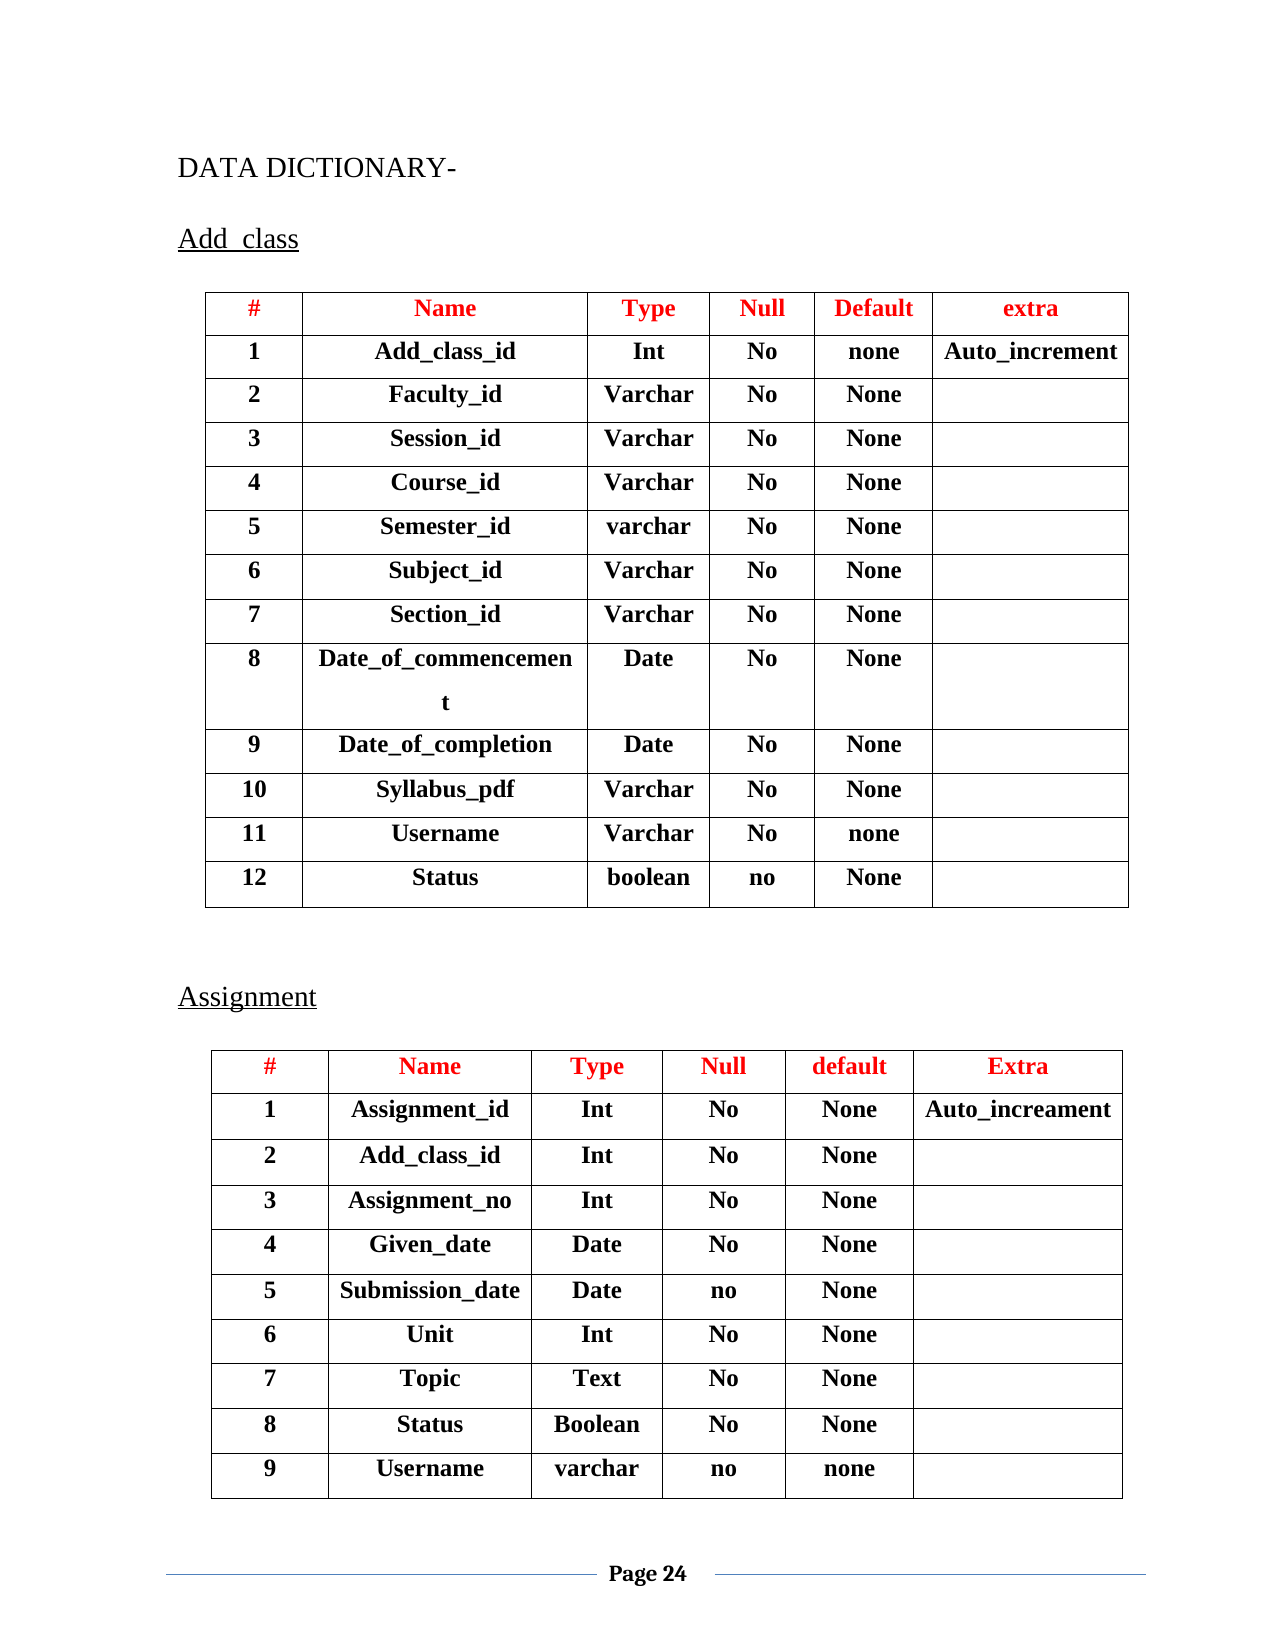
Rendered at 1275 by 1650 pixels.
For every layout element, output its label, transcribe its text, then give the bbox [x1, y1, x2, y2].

table_cell Assignment_no [329, 1186, 531, 1228]
table_cell Add_class_id [303, 336, 587, 378]
text DATA DICTIONARY- [177, 150, 1157, 183]
table_cell none [786, 1454, 913, 1498]
table_cell Username [329, 1454, 531, 1498]
table_cell [933, 644, 1128, 728]
table_cell Faculty_id [303, 379, 587, 422]
table_cell 3 [212, 1186, 328, 1228]
table_cell [914, 1364, 1122, 1408]
table_cell [914, 1140, 1122, 1184]
table_cell Varchar [588, 423, 709, 466]
table_cell Submission_date [329, 1275, 531, 1318]
table_cell [914, 1320, 1122, 1362]
table_cell 1 [206, 336, 302, 378]
table_cell No [710, 379, 814, 422]
table_cell Int [532, 1094, 662, 1139]
table_cell [933, 467, 1128, 510]
table_cell Varchar [588, 774, 709, 817]
table_cell 5 [206, 511, 302, 554]
table_cell [933, 818, 1128, 861]
table_cell 6 [212, 1320, 328, 1362]
table_cell None [786, 1140, 913, 1184]
table_cell [914, 1275, 1122, 1318]
table_cell Syllabus_pdf [303, 774, 587, 817]
table_cell Int [532, 1186, 662, 1228]
table_cell none [815, 336, 932, 378]
table_cell None [815, 555, 932, 598]
table_cell Varchar [588, 600, 709, 642]
table_cell [933, 555, 1128, 598]
table_cell None [815, 774, 932, 817]
table_cell Status [303, 862, 587, 907]
table_cell no [710, 862, 814, 907]
table_cell No [663, 1094, 785, 1139]
table_cell [914, 1454, 1122, 1498]
table_cell No [710, 423, 814, 466]
table_header Type [532, 1051, 662, 1093]
table_cell [914, 1186, 1122, 1228]
table_cell 9 [206, 730, 302, 773]
table_header # [212, 1051, 328, 1093]
table_cell No [710, 555, 814, 598]
table_cell Date [588, 730, 709, 773]
table_cell none [815, 818, 932, 861]
table_header Type [588, 293, 709, 335]
table_cell [933, 862, 1128, 907]
table_cell No [710, 600, 814, 642]
table_cell None [786, 1094, 913, 1139]
table_cell Assignment_id [329, 1094, 531, 1139]
table_cell no [663, 1454, 785, 1498]
table_cell [914, 1230, 1122, 1274]
table_cell No [663, 1320, 785, 1362]
table_cell None [815, 644, 932, 728]
table_cell Boolean [532, 1409, 662, 1452]
text Assignment [177, 979, 1157, 1012]
table_cell [933, 379, 1128, 422]
table_cell [933, 511, 1128, 554]
table_header Extra [914, 1051, 1122, 1093]
table_header # [206, 293, 302, 335]
table_cell No [710, 336, 814, 378]
table_cell None [815, 379, 932, 422]
table_cell None [815, 600, 932, 642]
table_cell Course_id [303, 467, 587, 510]
table_cell no [663, 1275, 785, 1318]
table_cell Date_of_commencement [303, 644, 587, 728]
table_cell 11 [206, 818, 302, 861]
table_cell 12 [206, 862, 302, 907]
table_header Name [303, 293, 587, 335]
table_cell 5 [212, 1275, 328, 1318]
table_cell Date [588, 644, 709, 728]
table_cell No [710, 730, 814, 773]
table_cell Section_id [303, 600, 587, 642]
table_header extra [933, 293, 1128, 335]
table_cell None [786, 1230, 913, 1274]
table_cell [933, 600, 1128, 642]
table_cell Given_date [329, 1230, 531, 1274]
table_cell 2 [212, 1140, 328, 1184]
table_cell No [663, 1140, 785, 1184]
table_cell Unit [329, 1320, 531, 1362]
table_cell [933, 423, 1128, 466]
table_cell 6 [206, 555, 302, 598]
table_cell 2 [206, 379, 302, 422]
table_cell None [815, 511, 932, 554]
table_cell No [663, 1230, 785, 1274]
table_cell [933, 730, 1128, 773]
table_cell No [710, 774, 814, 817]
table_cell boolean [588, 862, 709, 907]
table_cell Varchar [588, 818, 709, 861]
table_cell Date_of_completion [303, 730, 587, 773]
table_cell None [815, 862, 932, 907]
table_cell Varchar [588, 555, 709, 598]
table_cell No [710, 511, 814, 554]
table_cell No [710, 644, 814, 728]
table_cell varchar [588, 511, 709, 554]
table_header default [786, 1051, 913, 1093]
table_cell Varchar [588, 467, 709, 510]
table_cell None [815, 730, 932, 773]
table_cell 1 [212, 1094, 328, 1139]
table_cell varchar [532, 1454, 662, 1498]
table_cell 9 [212, 1454, 328, 1498]
table_cell None [786, 1186, 913, 1228]
table_cell 10 [206, 774, 302, 817]
table_cell 8 [206, 644, 302, 728]
table_cell No [663, 1364, 785, 1408]
table_cell No [710, 467, 814, 510]
table_cell 4 [206, 467, 302, 510]
table_header Null [663, 1051, 785, 1093]
table_cell Varchar [588, 379, 709, 422]
table_cell [933, 774, 1128, 817]
table_cell Session_id [303, 423, 587, 466]
table_cell Date [532, 1275, 662, 1318]
table_cell Auto_increment [933, 336, 1128, 378]
table_cell No [663, 1409, 785, 1452]
table_cell None [815, 467, 932, 510]
table_cell Int [532, 1320, 662, 1362]
table_cell 7 [206, 600, 302, 642]
table_header Name [329, 1051, 531, 1093]
table_cell Date [532, 1230, 662, 1274]
table_header Null [710, 293, 814, 335]
table_cell Username [303, 818, 587, 861]
table_cell None [786, 1320, 913, 1362]
table_cell None [786, 1409, 913, 1452]
table_cell 3 [206, 423, 302, 466]
table_cell 4 [212, 1230, 328, 1274]
table_cell Semester_id [303, 511, 587, 554]
table_cell [914, 1409, 1122, 1452]
table_cell No [663, 1186, 785, 1228]
table_cell Text [532, 1364, 662, 1408]
table_cell Subject_id [303, 555, 587, 598]
table_cell 8 [212, 1409, 328, 1452]
table_cell None [786, 1364, 913, 1408]
text Add_class [177, 221, 1157, 255]
table_cell Auto_increament [914, 1094, 1122, 1139]
table_cell Topic [329, 1364, 531, 1408]
table_cell None [786, 1275, 913, 1318]
table_cell Int [588, 336, 709, 378]
table_header Default [815, 293, 932, 335]
table_cell No [710, 818, 814, 861]
table_cell 7 [212, 1364, 328, 1408]
table_cell Add_class_id [329, 1140, 531, 1184]
table_cell Int [532, 1140, 662, 1184]
table_cell None [815, 423, 932, 466]
table_cell Status [329, 1409, 531, 1452]
